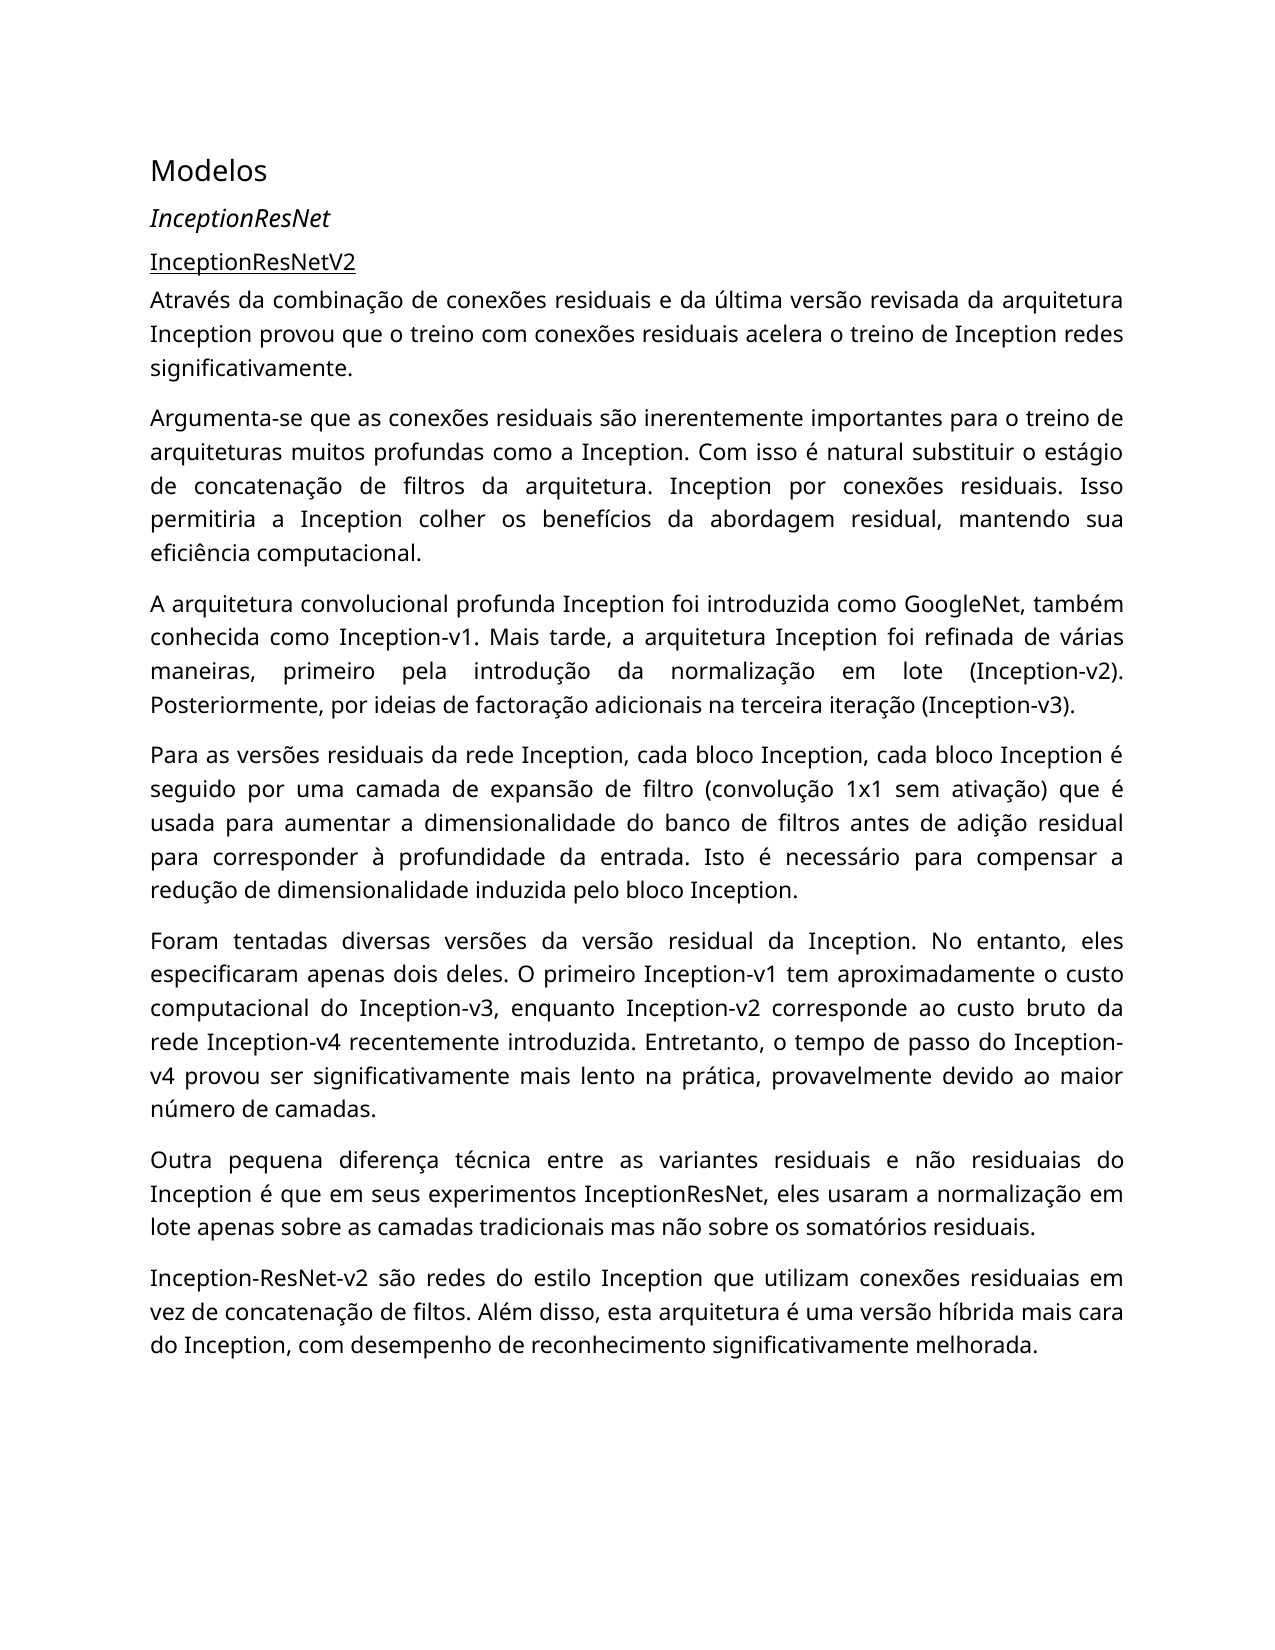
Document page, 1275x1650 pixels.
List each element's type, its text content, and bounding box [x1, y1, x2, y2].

text Outra pequena diferença técnica entre as variantes residuais e não residuaias do Inception é que em seus experimentos InceptionResNet, eles usaram a normalização em lote apenas sobre as camadas tradicionais mas não sobre os somatórios residuais. [150, 1144, 1125, 1242]
text Foram tentadas diversas versões da versão residual da Inception. No entanto, eles especificaram apenas dois deles. O primeiro Inception-v1 tem aproximadamente o custo computacional do Inception-v3, enquanto Inception-v2 corresponde ao custo bruto da rede Inception-v4 recentemente introduzida. Entretanto, o tempo de passo do Inception-v4 provou ser significativamente mais lento na prática, provavelmente devido ao maior número de camadas. [150, 924, 1125, 1124]
text A arquitetura convolucional profunda Inception foi introduzida como GoogleNet, também conhecida como Inception-v1. Mais tarde, a arquitetura Inception foi refinada de várias maneiras, primeiro pela introdução da normalização em lote (Inception-v2). Posteriormente, por ideias de factoração adicionais na terceira iteração (Inception-v3). [150, 587, 1125, 720]
text Inception-ResNet-v2 são redes do estilo Inception que utilizam conexões residuaias em vez de concatenação de filtos. Além disso, esta arquitetura é uma versão híbrida mais cara do Inception, com desempenho de reconhecimento significativamente melhorada. [150, 1262, 1125, 1360]
text Para as versões residuais da rede Inception, cada bloco Inception, cada bloco Inception é seguido por uma camada de expansão de filtro (convolução 1x1 sem ativação) que é usada para aumentar a dimensionalidade do banco de filtros antes de adição residual para corresponder à profundidade da entrada. Isto é necessário para compensar a redução de dimensionalidade induzida pelo bloco Inception. [150, 739, 1125, 905]
subtitle InceptionResNet [150, 201, 1125, 235]
text Argumenta-se que as conexões residuais são inerentemente importantes para o treino de arquiteturas muitos profundas como a Inception. Com isso é natural substituir o estágio de concatenação de filtros da arquitetura. Inception por conexões residuais. Isso permitiria a Inception colher os benefícios da abordagem residual, mantendo sua eficiência computacional. [150, 402, 1125, 568]
subtitle InceptionResNetV2 [150, 246, 1125, 277]
text Através da combinação de conexões residuais e da última versão revisada da arquitetura Inception provou que o treino com conexões residuais acelera o treino de Inception redes significativamente. [150, 284, 1125, 383]
subtitle Modelos [150, 150, 1125, 190]
